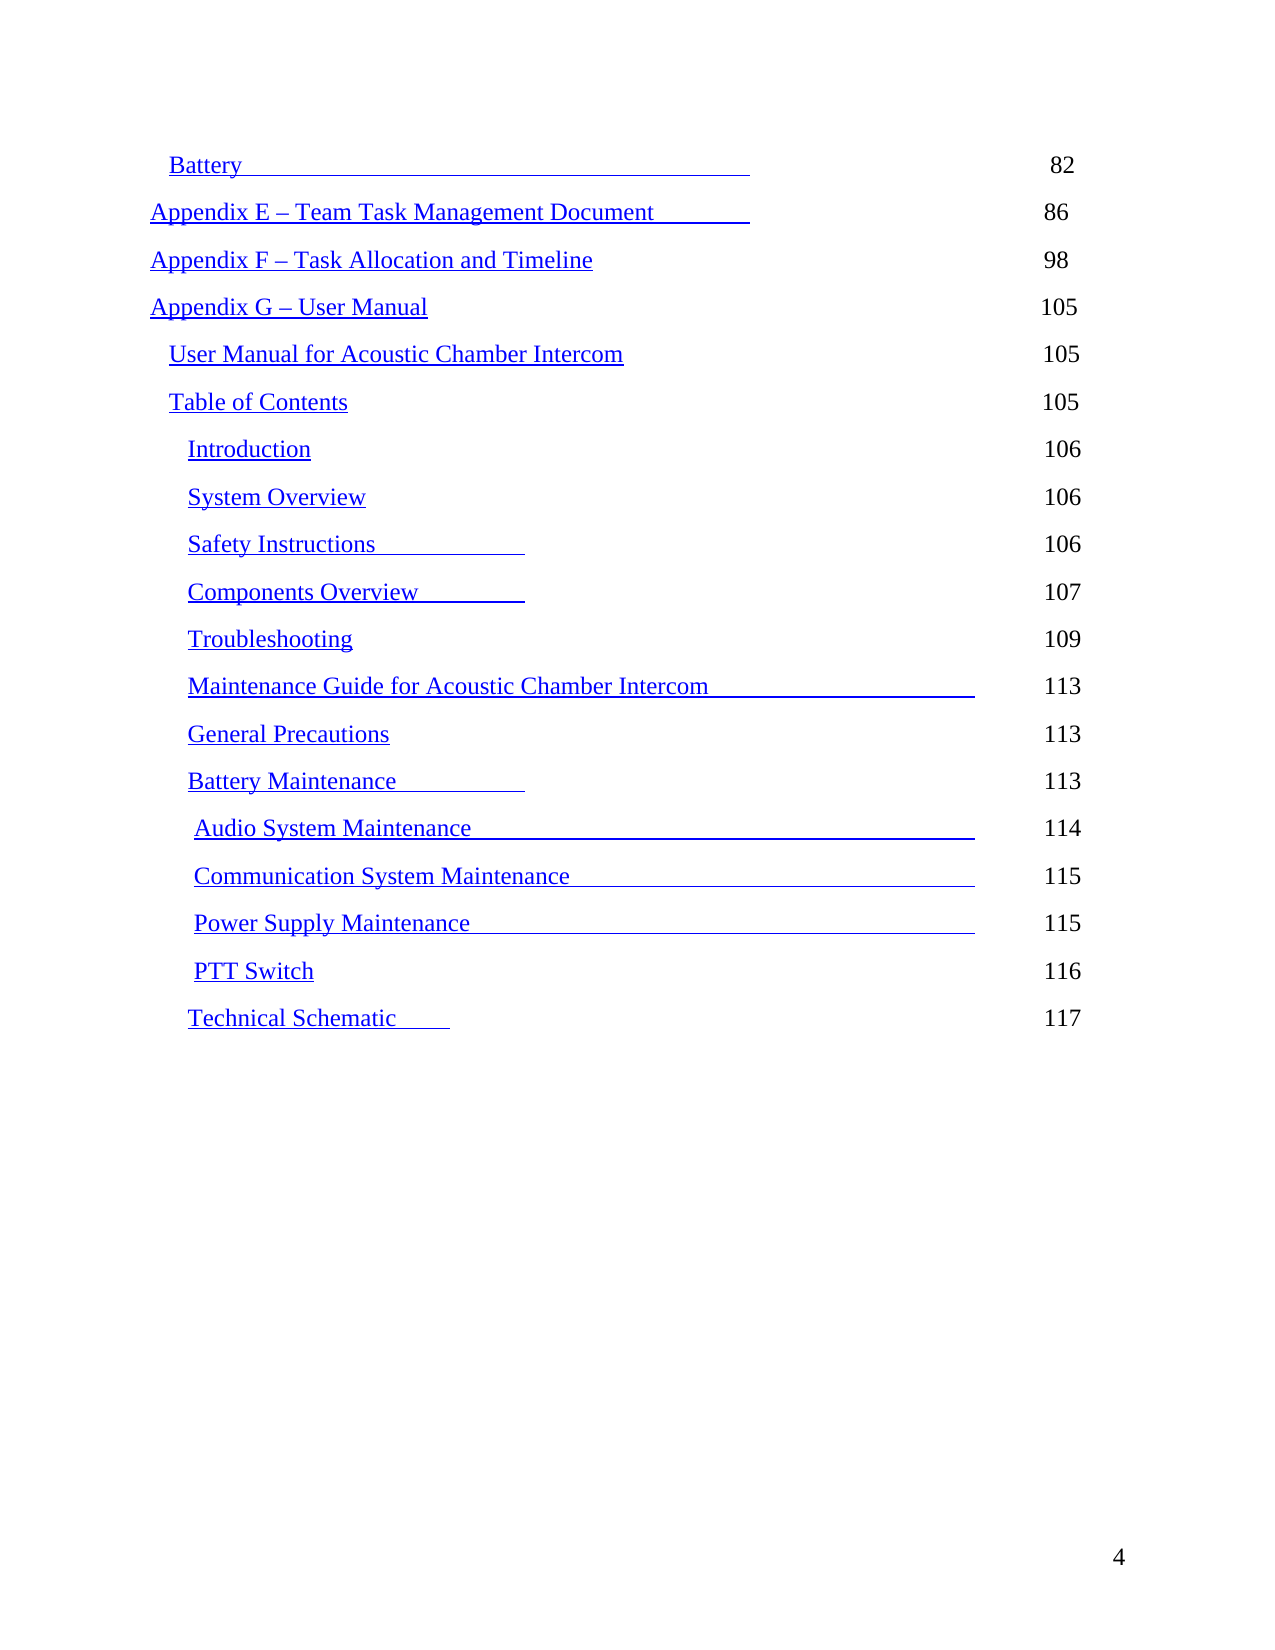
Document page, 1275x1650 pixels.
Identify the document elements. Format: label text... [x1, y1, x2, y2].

text User Manual for Acoustic Chamber Intercom 105 [150, 339, 1125, 368]
text Appendix G – User Manual 105 [150, 292, 1125, 321]
text Communication System Maintenance 115 [150, 861, 1125, 890]
text Technical Schematic 117 [150, 1003, 1125, 1032]
text PTT Switch 116 [150, 956, 1125, 984]
text Appendix F – Task Allocation and Timeline 98 [150, 245, 1125, 273]
text Maintenance Guide for Acoustic Chamber Intercom 113 [150, 671, 1125, 700]
text Components Overview 107 [150, 577, 1125, 605]
text Battery Maintenance 113 [150, 766, 1125, 795]
text System Overview 106 [150, 482, 1125, 511]
text Appendix E – Team Task Management Document 86 [150, 197, 1125, 226]
text Safety Instructions 106 [150, 529, 1125, 558]
text Table of Contents 105 [150, 387, 1125, 416]
text Troubleshooting 109 [150, 624, 1125, 653]
text Audio System Maintenance 114 [150, 813, 1125, 842]
text Battery 82 [150, 150, 1125, 179]
text General Precautions 113 [150, 719, 1125, 747]
text Power Supply Maintenance 115 [150, 908, 1125, 937]
text Introduction 106 [150, 434, 1125, 463]
